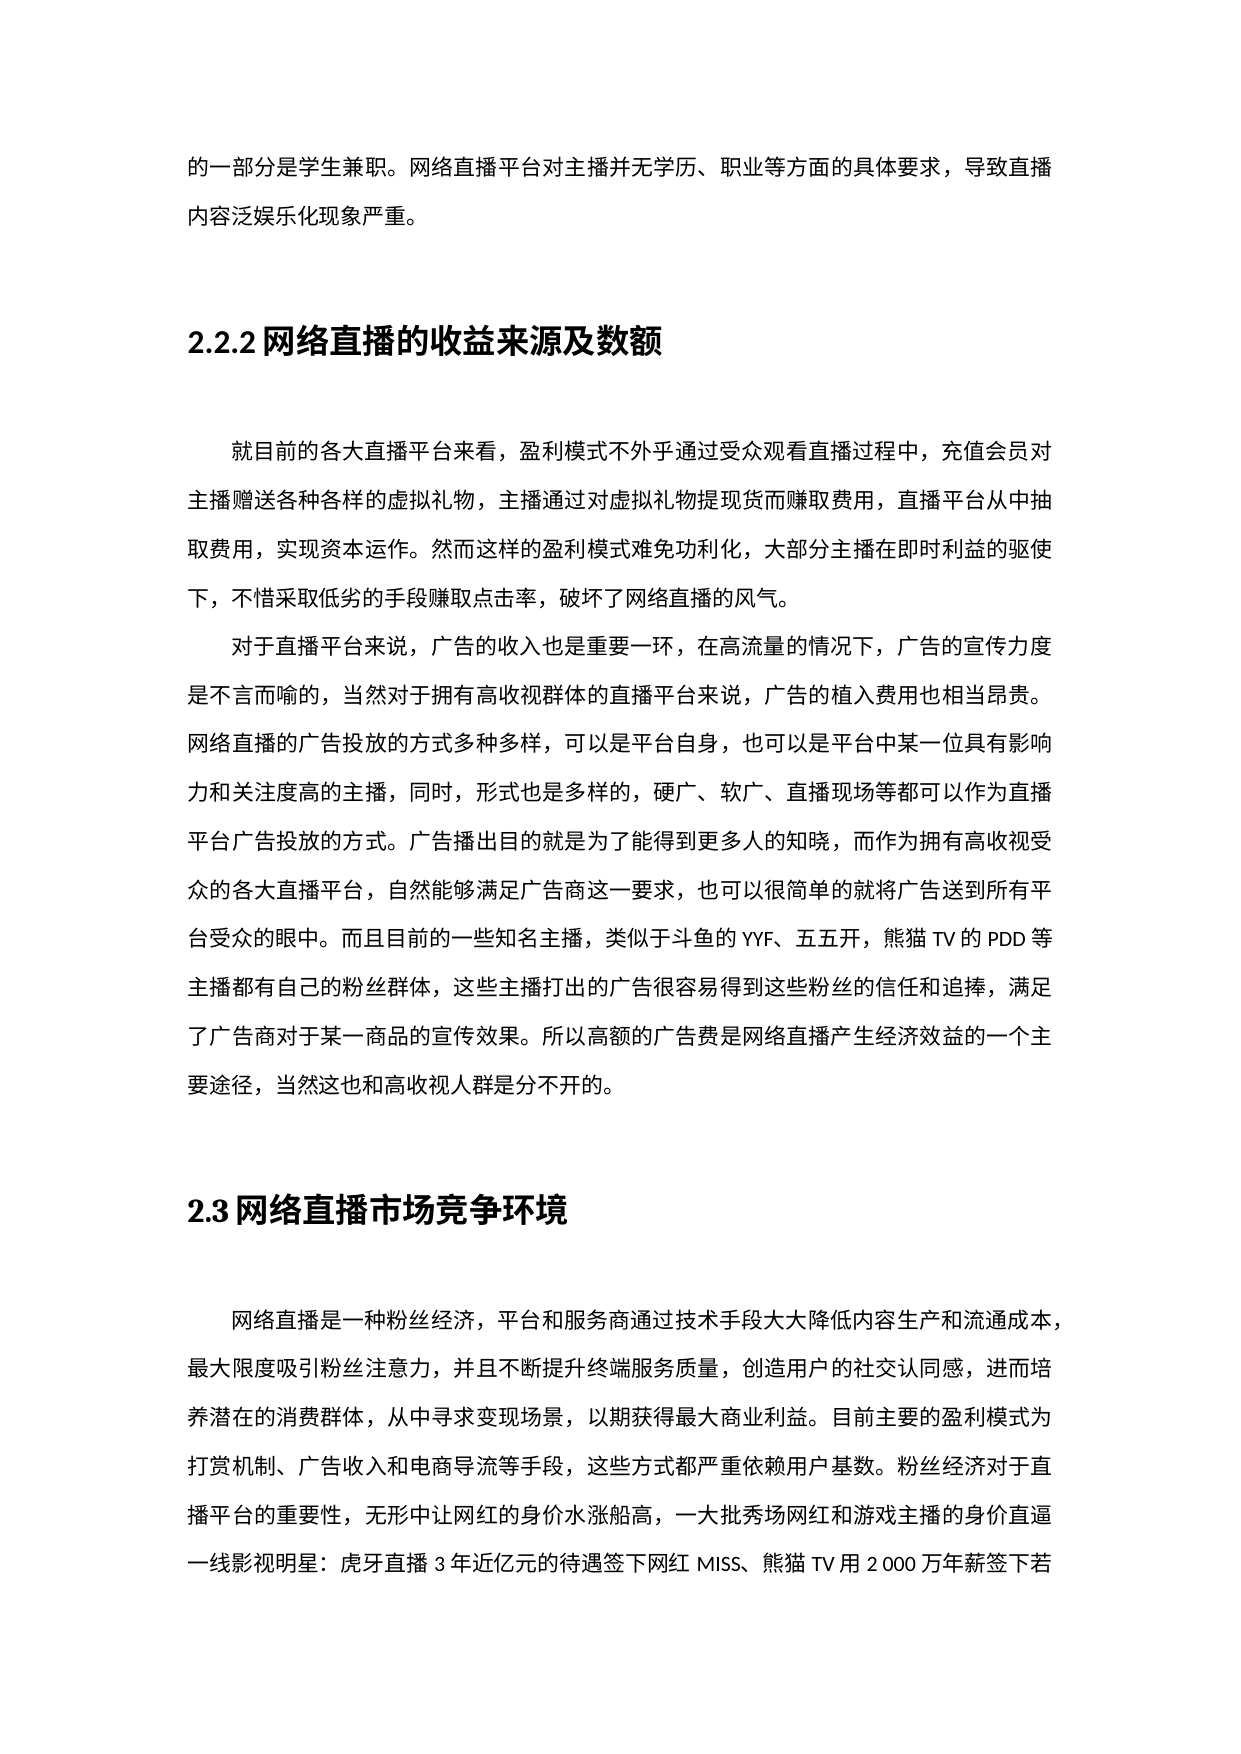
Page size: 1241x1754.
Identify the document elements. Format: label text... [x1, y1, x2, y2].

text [187, 1302, 1053, 1578]
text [187, 150, 1053, 231]
subtitle 2.2.2网络直播的收益来源及数额 [187, 307, 1053, 372]
text 对于直播平台来说，广告的收入也是重要一环，在高流量的情况下，广告的宣传力度是不言而喻的，当然对于拥有高收视群体的直播平台来说，广告的植入费用也相当昂贵。网络直播的广告投放的方式多种多样，可以是平台自身，也可以是平台中某一位具有影响力和关注度高的主播，同时，形式也是多样的，硬广、软广、直播现场等都可以作为直播平台广告投放的方式。广告播出目的就是为了能得到更多人的知晓，而作为拥有高收视受众的各大直播平台，自然能够满足广告商这一要求，也可以很简单的就将广告送到所有平台受众的眼中。而且目前的一些知名主播，类似于斗鱼的 YYF、五五开，熊猫 TV 的 PDD 等主播都有自己的粉丝群体，这些主播打出的广告很容易得到这些粉丝的信任和追捧，满足了广告商对于某一商品的宣传效果。所以高额的广告费是网络直播产生经济效益的一个主要途径，当然这也和高收视人群是分不开的。 [187, 628, 1053, 1100]
subtitle 2.3网络直播市场竞争环境 [187, 1175, 1053, 1240]
text 就目前的各大直播平台来看，盈利模式不外乎通过受众观看直播过程中，充值会员对主播赠送各种各样的虚拟礼物，主播通过对虚拟礼物提现货而赚取费用，直播平台从中抽取费用，实现资本运作。然而这样的盈利模式难免功利化，大部分主播在即时利益的驱使下，不惜采取低劣的手段赚取点击率，破坏了网络直播的风气。 [187, 434, 1053, 613]
